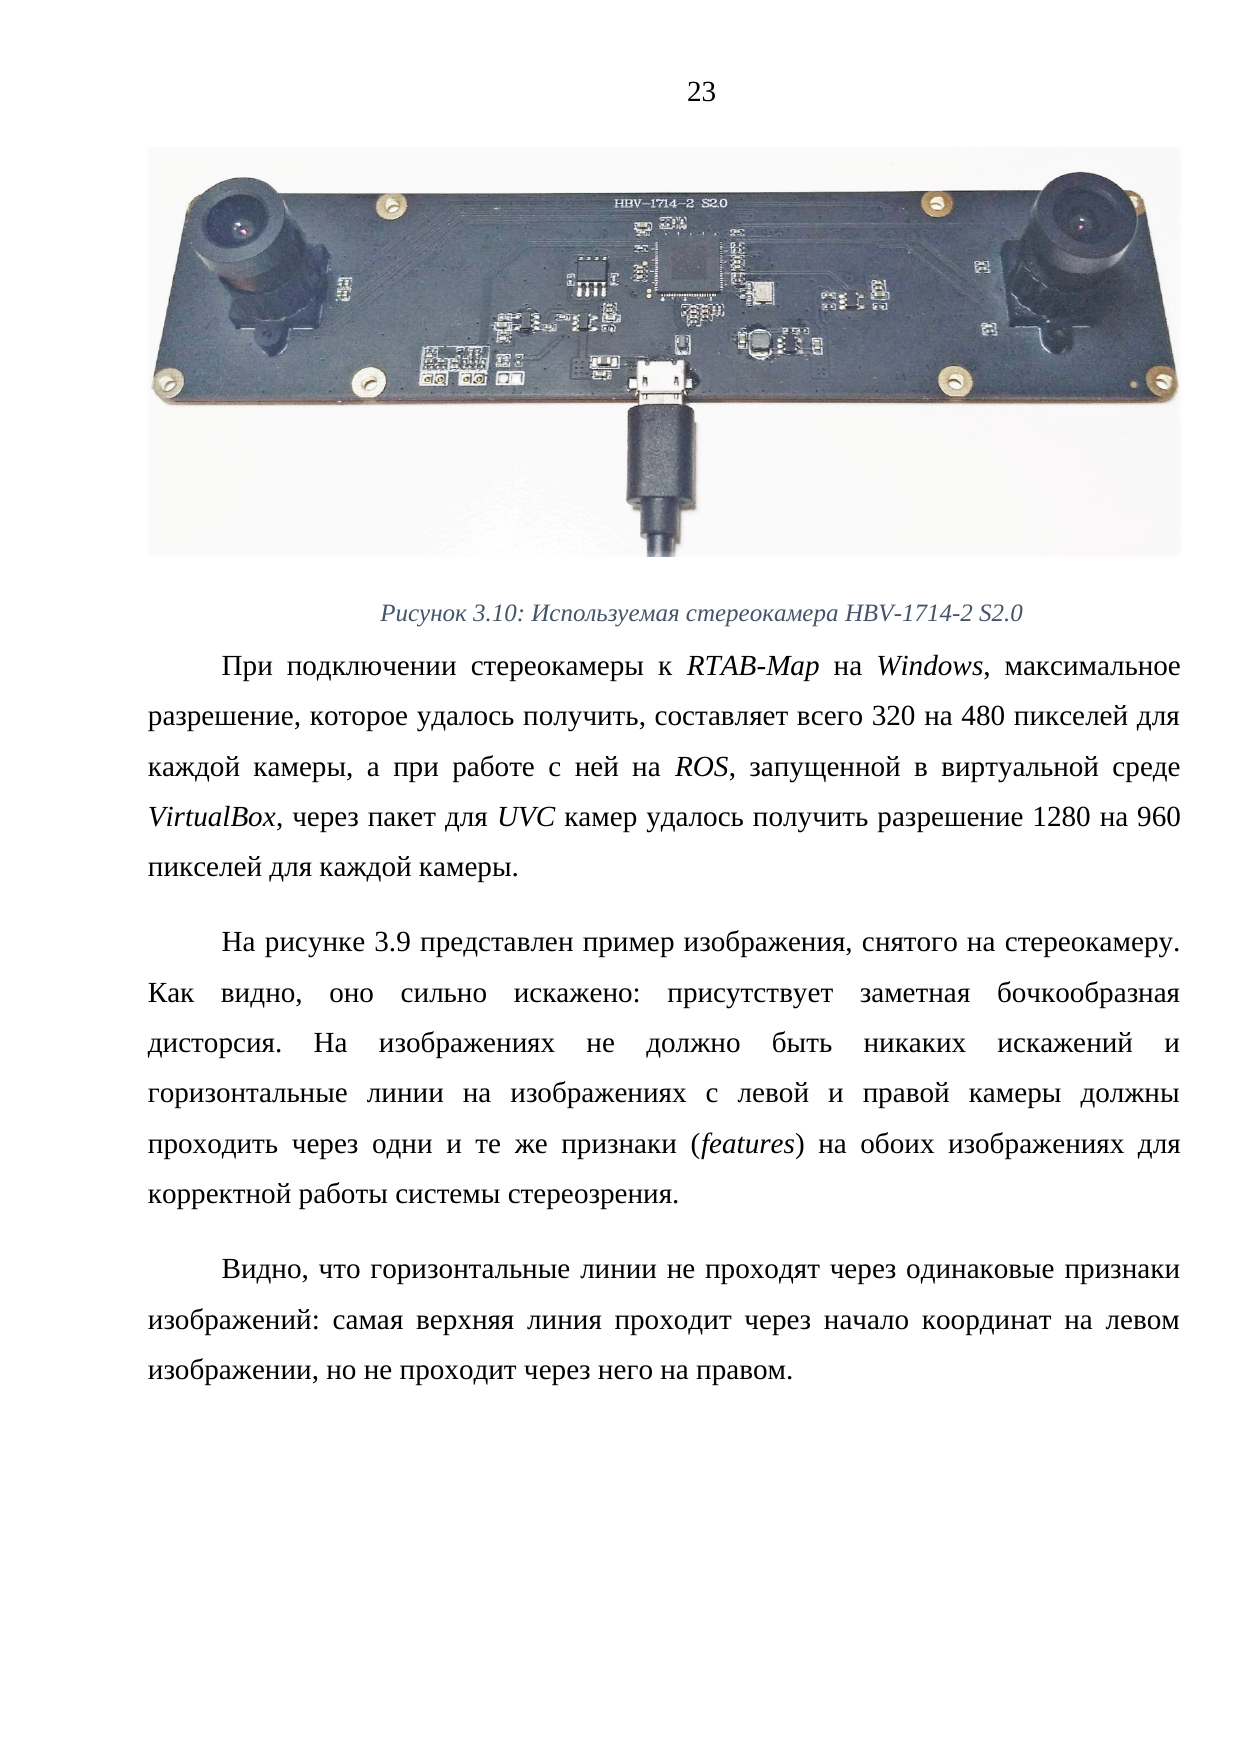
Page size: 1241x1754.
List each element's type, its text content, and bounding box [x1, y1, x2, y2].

text Видно, что горизонтальные линии не проходят через одинаковые признаки изображений: самая верхняя линия проходит через начало координат на левом изображении, но не проходит через него на правом. [148, 1251, 1181, 1386]
text При подключении стереокамеры к RTAB-Map на Windows, максимальное разрешение, которое удалось получить, составляет всего 320 на 480 пикселей для каждой камеры, а при работе с ней на ROS, запущенной в виртуальной среде VirtualBox, через пакет для UVC камер удалось получить разрешение 1280 на 960 пикселей для каждой камеры. [148, 648, 1181, 883]
picture [147, 147, 1182, 557]
text На рисунке 3.9 представлен пример изображения, снятого на стереокамеру. Как видно, оно сильно искажено: присутствует заметная бочкообразная дисторсия. На изображениях не должно быть никаких искажений и горизонтальные линии на изображениях с левой и правой камеры должны проходить через одни и те же признаки (features) на обоих изображениях для корректной работы системы стереозрения. [148, 924, 1181, 1210]
